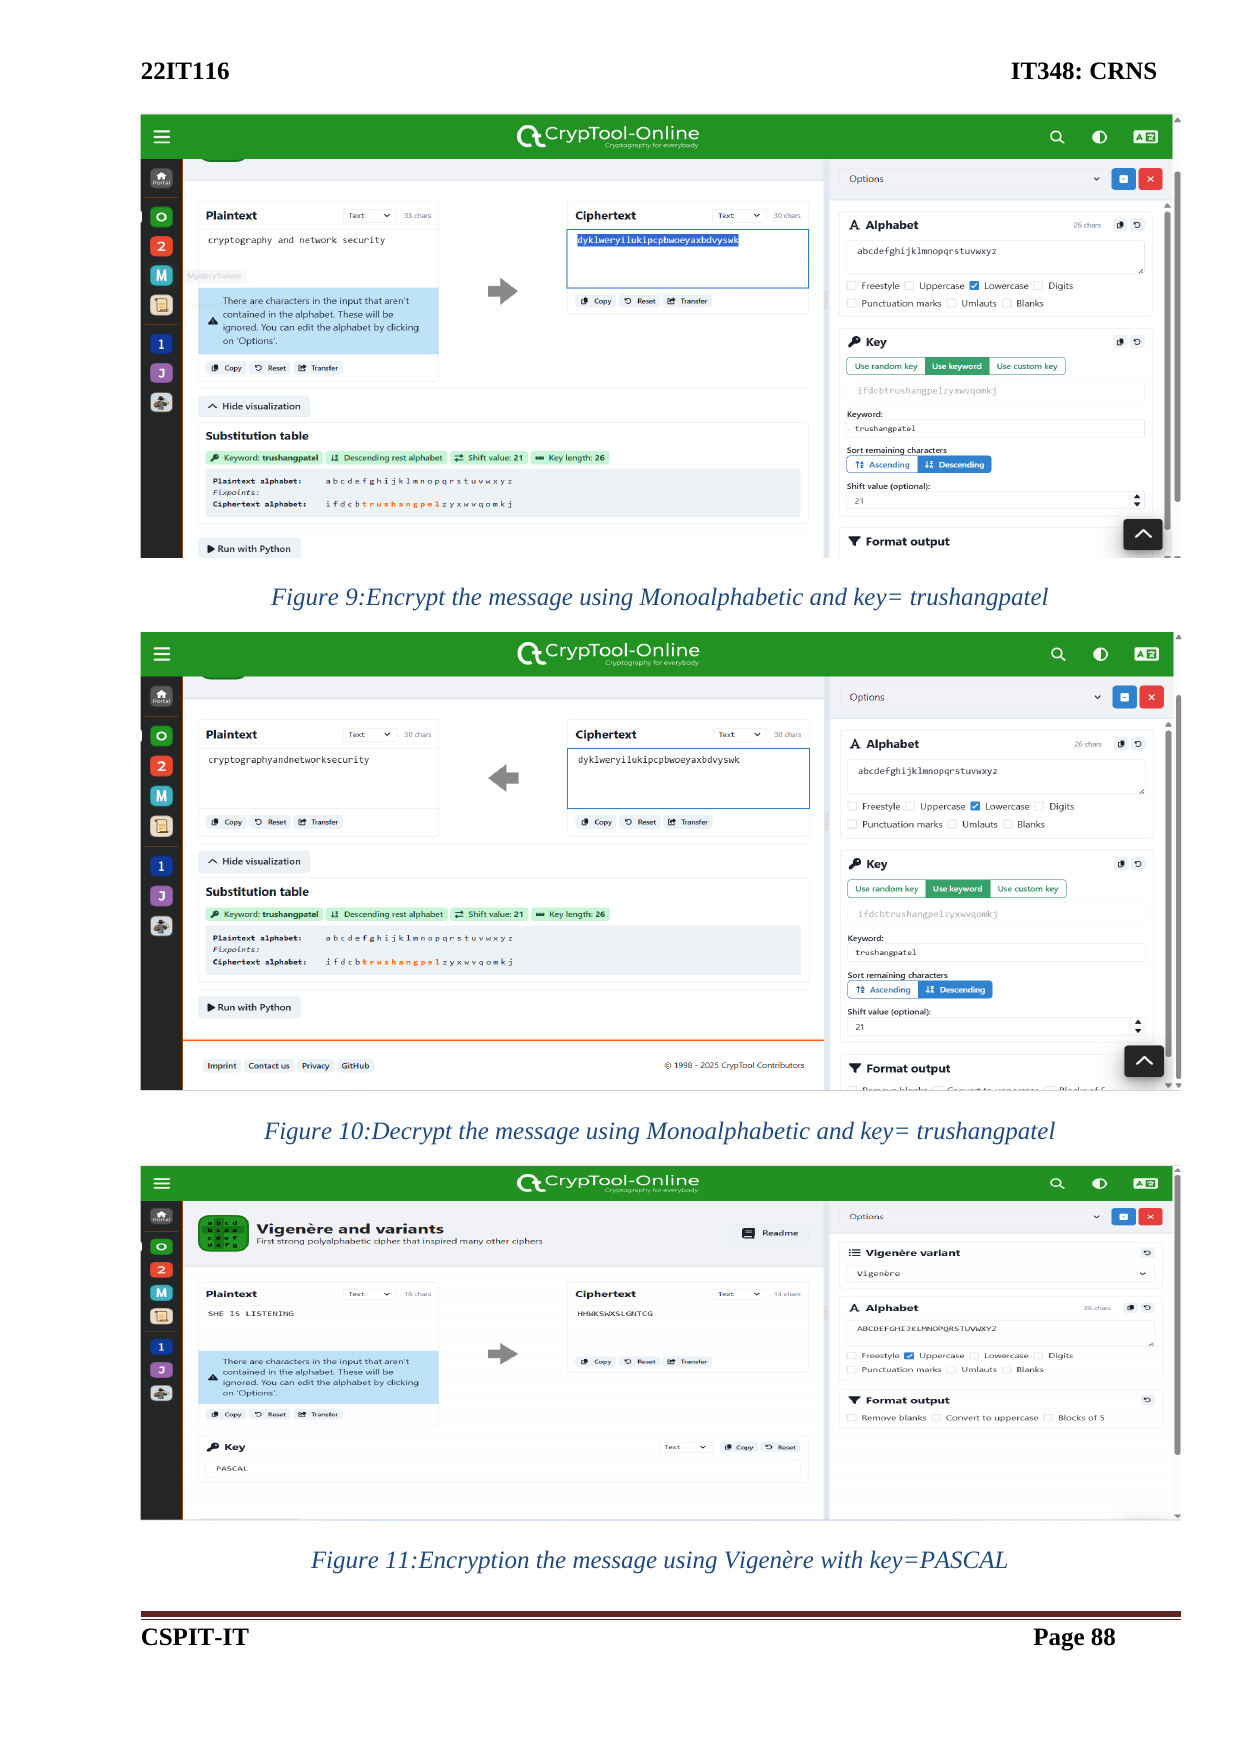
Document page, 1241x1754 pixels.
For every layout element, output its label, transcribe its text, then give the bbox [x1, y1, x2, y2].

text Figure 10:Decrypt the message using Monoalphabetic and key= trushangpatel [141, 1116, 1181, 1144]
picture [140, 1165, 1182, 1521]
picture [140, 113, 1182, 558]
text Figure 11:Encryption the message using Vigenère with key=PASCAL [141, 1545, 1181, 1574]
text Figure 9:Encrypt the message using Monoalphabetic and key= trushangpatel [141, 582, 1181, 611]
picture [140, 632, 1182, 1091]
